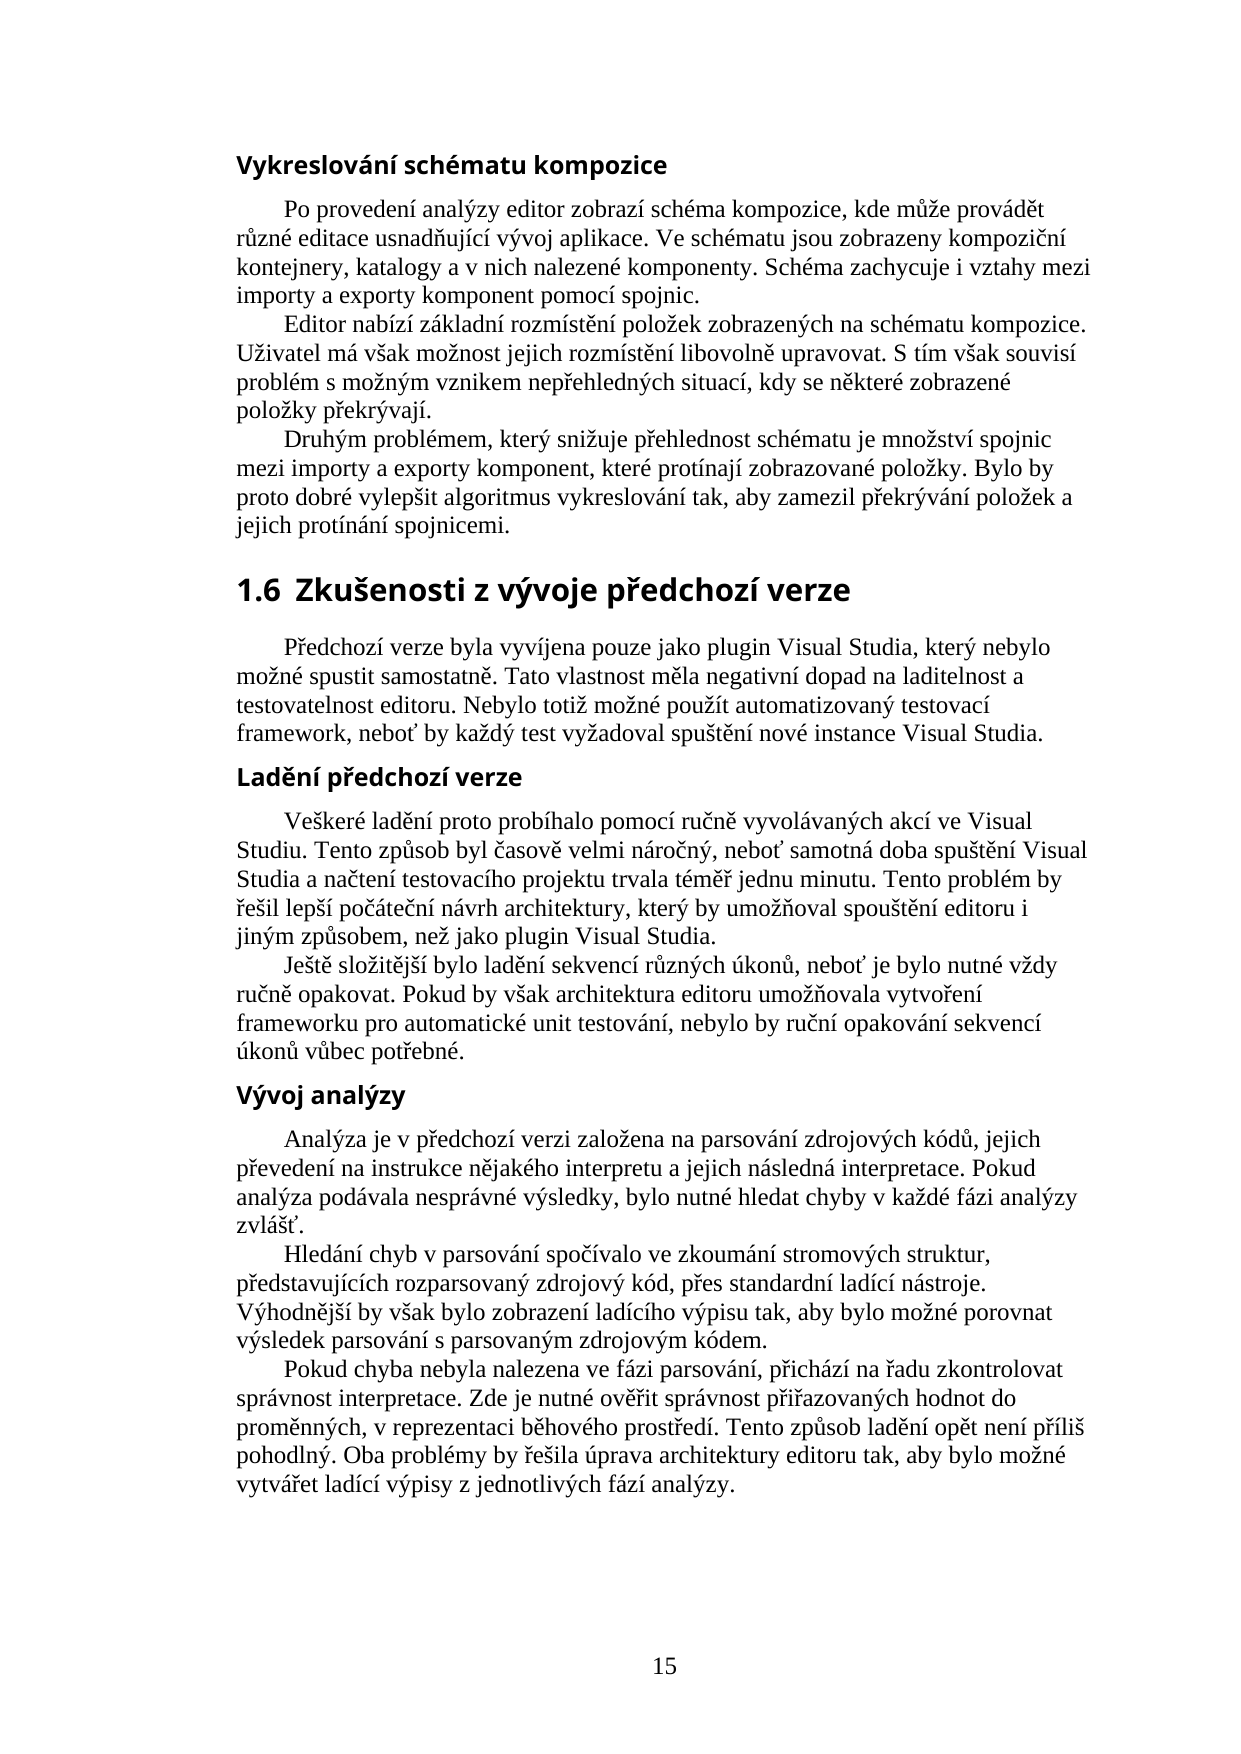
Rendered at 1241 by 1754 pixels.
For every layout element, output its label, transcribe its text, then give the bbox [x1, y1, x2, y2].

text Veškeré ladění proto probíhalo pomocí ručně vyvolávaných akcí ve Visual Studiu. Tento způsob byl časově velmi náročný, neboť samotná doba spuštění Visual Studia a načtení testovacího projektu trvala téměř jednu minutu. Tento problém by řešil lepší počáteční návrh architektury, který by umožňoval spouštění editoru i jiným způsobem, než jako plugin Visual Studia. [236, 806, 1092, 950]
text Vývoj analýzy [236, 1078, 1092, 1112]
text Vykreslování schématu kompozice [236, 148, 1092, 182]
text Druhým problémem, který snižuje přehlednost schématu je množství spojnic mezi importy a exporty komponent, které protínají zobrazované položky. Bylo by proto dobré vylepšit algoritmus vykreslování tak, aby zamezil překrývání položek a jejich protínání spojnicemi. [236, 424, 1092, 539]
text Pokud chyba nebyla nalezena ve fázi parsování, přichází na řadu zkontrolovat správnost interpretace. Zde je nutné ověřit správnost přiřazovaných hodnot do proměnných, v reprezentaci běhového prostředí. Tento způsob ladění opět není příliš pohodlný. Oba problémy by řešila úprava architektury editoru tak, aby bylo možné vytvářet ladící výpisy z jednotlivých fází analýzy. [236, 1354, 1092, 1498]
text Po provedení analýzy editor zobrazí schéma kompozice, kde může provádět různé editace usnadňující vývoj aplikace. Ve schématu jsou zobrazeny kompoziční kontejnery, katalogy a v nich nalezené komponenty. Schéma zachycuje i vztahy mezi importy a exporty komponent pomocí spojnic. [236, 194, 1092, 309]
text Analýza je v předchozí verzi založena na parsování zdrojových kódů, jejich převedení na instrukce nějakého interpretu a jejich následná interpretace. Pokud analýza podávala nesprávné výsledky, bylo nutné hledat chyby v každé fázi analýzy zvlášť. [236, 1124, 1092, 1239]
text Ladění předchozí verze [236, 760, 1092, 794]
text Editor nabízí základní rozmístění položek zobrazených na schématu kompozice. Uživatel má však možnost jejich rozmístění libovolně upravovat. S tím však souvisí problém s možným vznikem nepřehledných situací, kdy se některé zobrazené položky překrývají. [236, 309, 1092, 424]
text Ještě složitější bylo ladění sekvencí různých úkonů, neboť je bylo nutné vždy ručně opakovat. Pokud by však architektura editoru umožňovala vytvoření frameworku pro automatické unit testování, nebylo by ruční opakování sekvencí úkonů vůbec potřebné. [236, 950, 1092, 1065]
subtitle Zkušenosti z vývoje předchozí verze [236, 568, 1092, 611]
text Předchozí verze byla vyvíjena pouze jako plugin Visual Studia, který nebylo možné spustit samostatně. Tato vlastnost měla negativní dopad na laditelnost a testovatelnost editoru. Nebylo totiž možné použít automatizovaný testovací framework, neboť by každý test vyžadoval spuštění nové instance Visual Studia. [236, 632, 1092, 747]
text Hledání chyb v parsování spočívalo ve zkoumání stromových struktur, představujících rozparsovaný zdrojový kód, přes standardní ladící nástroje. Výhodnější by však bylo zobrazení ladícího výpisu tak, aby bylo možné porovnat výsledek parsování s parsovaným zdrojovým kódem. [236, 1239, 1092, 1354]
